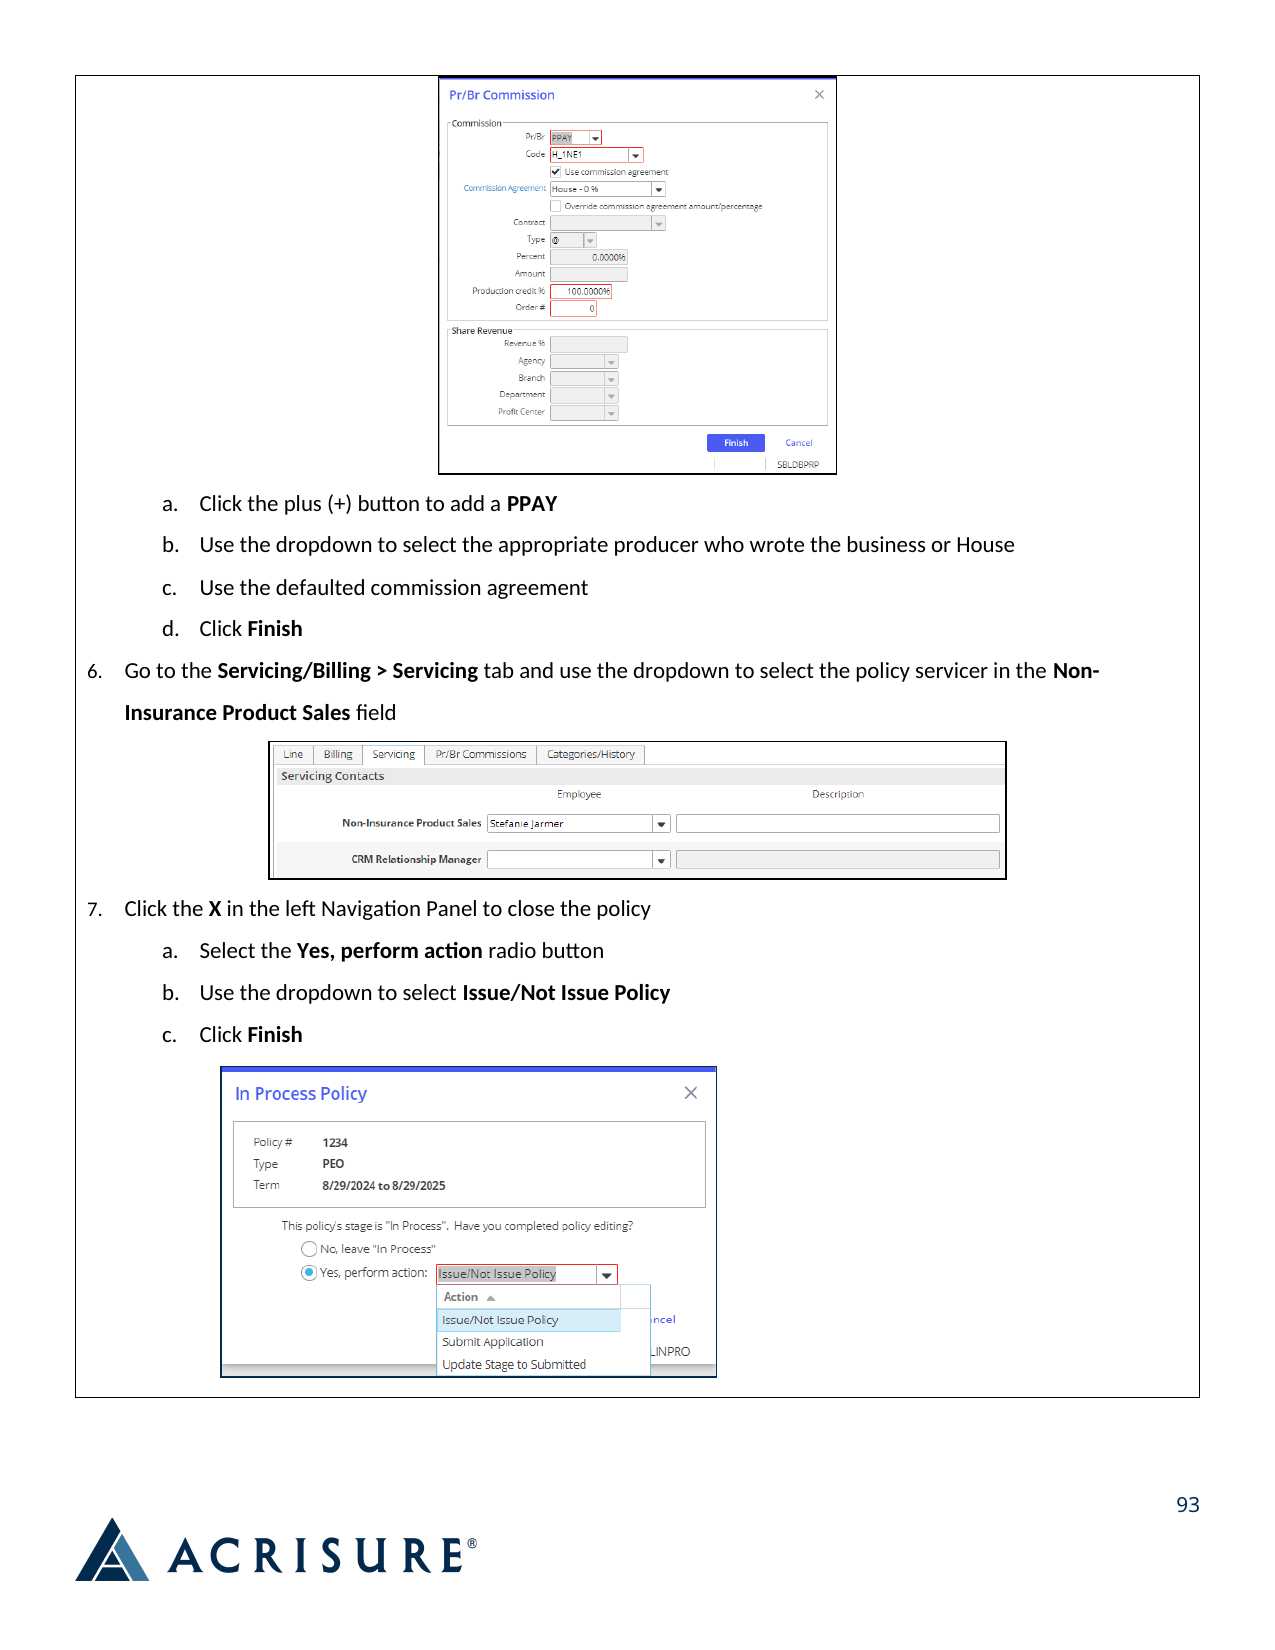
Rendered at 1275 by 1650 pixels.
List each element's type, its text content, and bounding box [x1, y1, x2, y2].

picture [222, 1067, 716, 1376]
picture [75, 1518, 477, 1581]
picture [439, 78, 836, 473]
picture [270, 742, 1005, 878]
table_header Go to Policies in the left Navigation Panel within the client account. Click the plus (+) button to Add a Policy Type: Select the RPEO policy type Policy #: Enter a member number or the word Fee Effective/Expiration Dates: Enter the dates to match the policy term of the other policies Source: Select applicable Agency/Branch: Select applicable Department: Will default to REF Non-Insurance Referrals Line: Will default based on the policy type Status: Select applicable Issuing Location: Will default based on the primary location Bill Mode: Select applicable agency or direct bill Profit Center: Select PEO: PEO – AcriSource when coverage has been placed with our AcriSource team Select REF: Non-Insurance Referrals when coverage has been placed directly with a PEO Issuing Company: Select SERVIC for SERVICE ONLY Premium Payable: Use the dropdown to change to BR and select the broker that coverage has been placed through Line Commission: Enter the accurate commission percentage Premium: Enter the fee Commission: Use the blue hyperlink to calculate commission Click Detail Select the APOL activity code Add applicable notes Amend Status to Closed > Successful Click Finish Go to the Servicing/Billing > Pr/Br Commissions tab Click the plus (+) button to add a PPAY Use the dropdown to select the appropriate producer who wrote the business or House Use the defaulted commission agreement Click Finish Go to the Servicing/Billing > Servicing tab and use the dropdown to select the policy servicer in the Non-Insurance Product Sales field Click the X in the left Navigation Panel to close the policy Select the Yes, perform action radio button Use the dropdown to select Issue/Not Issue Policy Click Finish [76, 76, 1199, 1397]
